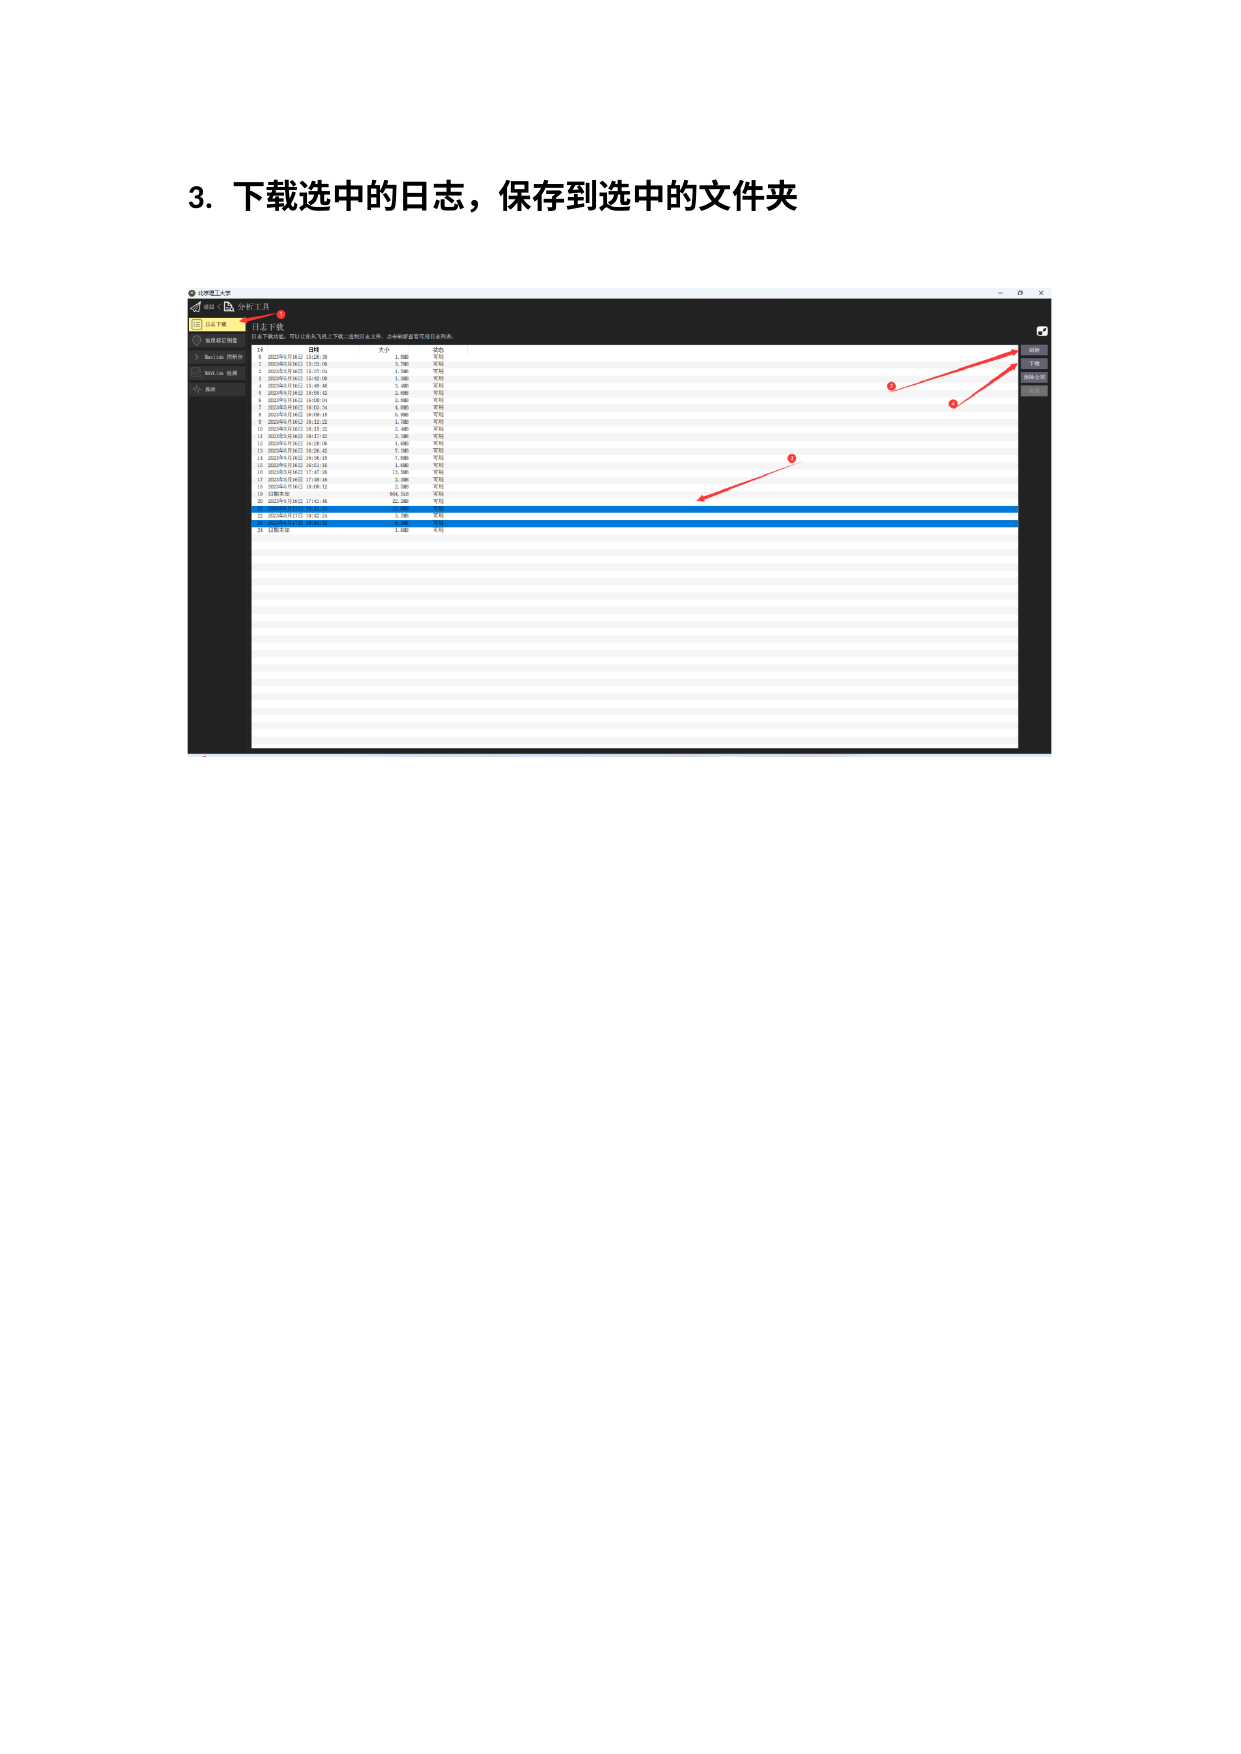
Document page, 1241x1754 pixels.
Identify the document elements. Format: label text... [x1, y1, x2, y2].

subtitle 下载选中的日志，保存到选中的文件夹 [187, 162, 1053, 227]
picture [187, 288, 1052, 757]
